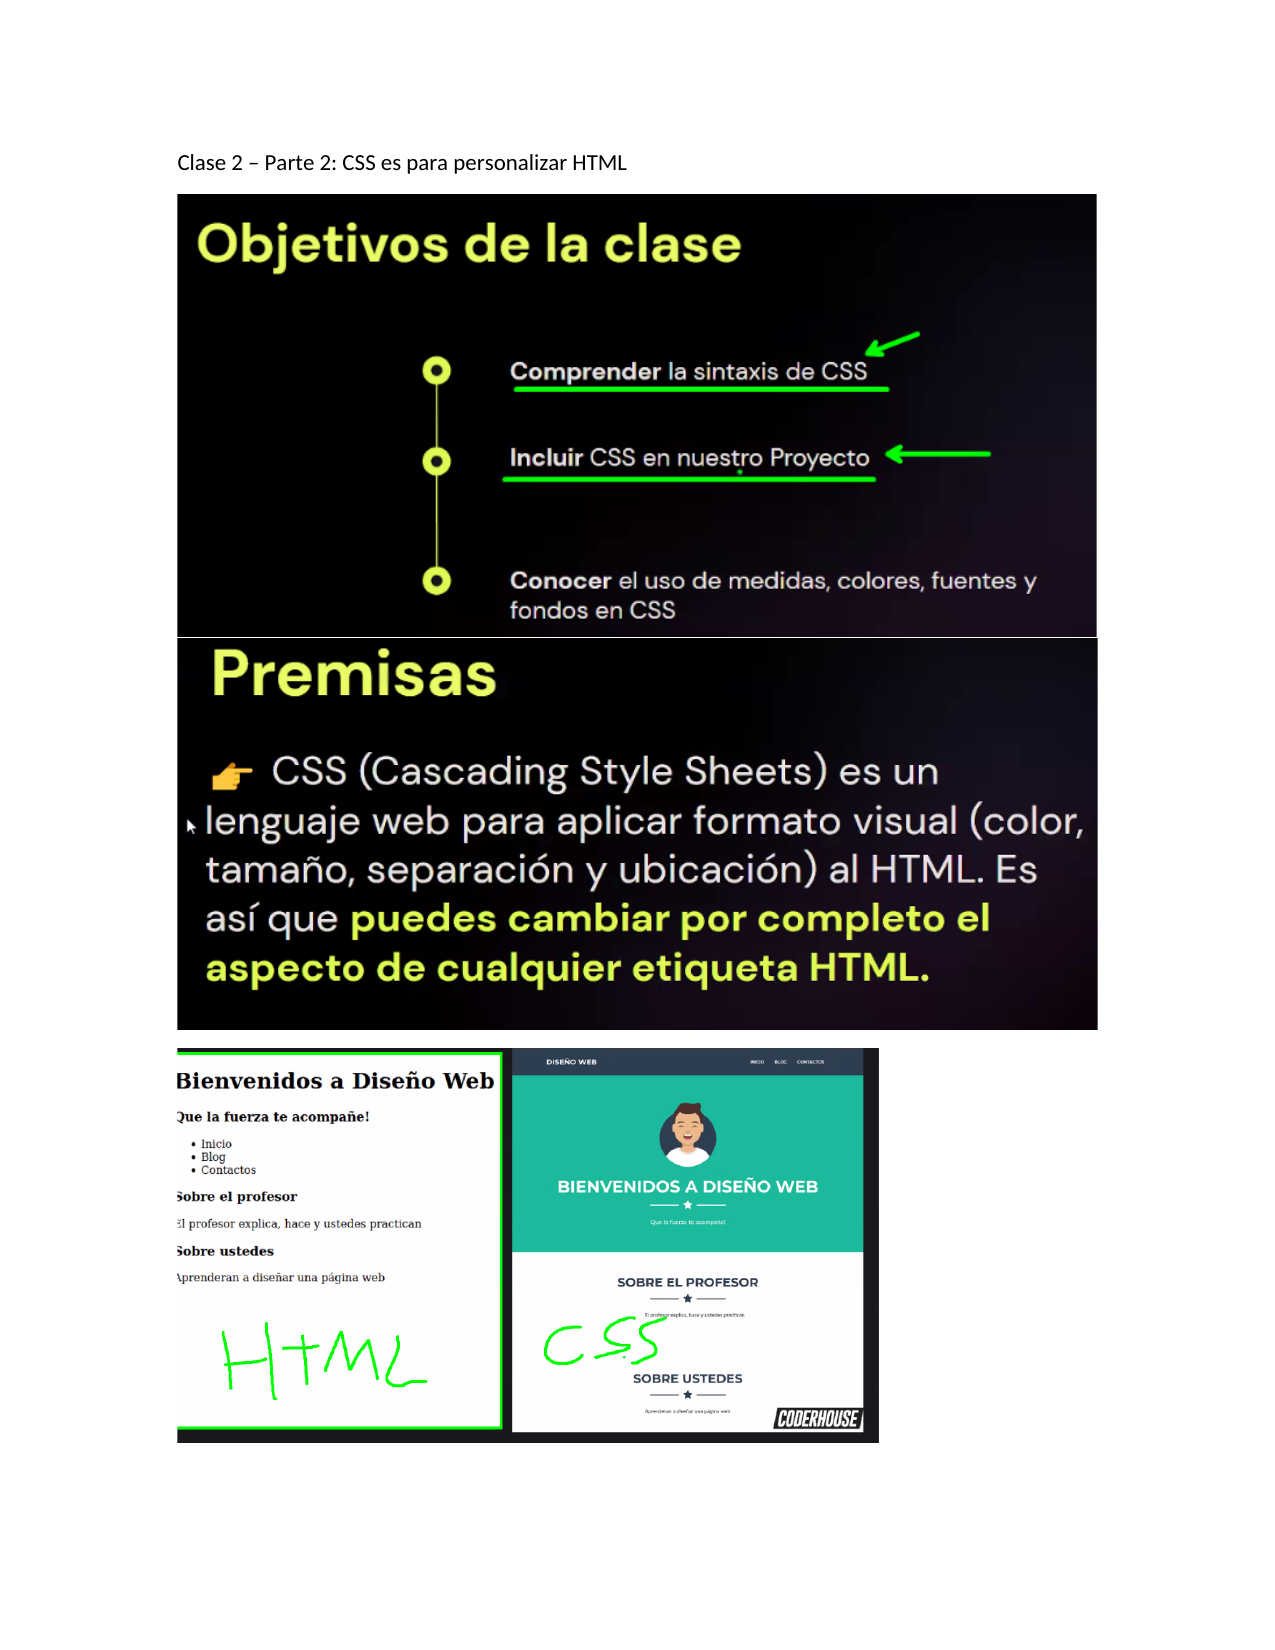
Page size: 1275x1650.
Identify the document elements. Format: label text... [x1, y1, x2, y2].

picture [177, 1048, 879, 1443]
picture [177, 194, 1097, 637]
text Clase 2 – Parte 2: CSS es para personalizar HTML [177, 148, 1098, 176]
picture [177, 638, 1098, 1030]
